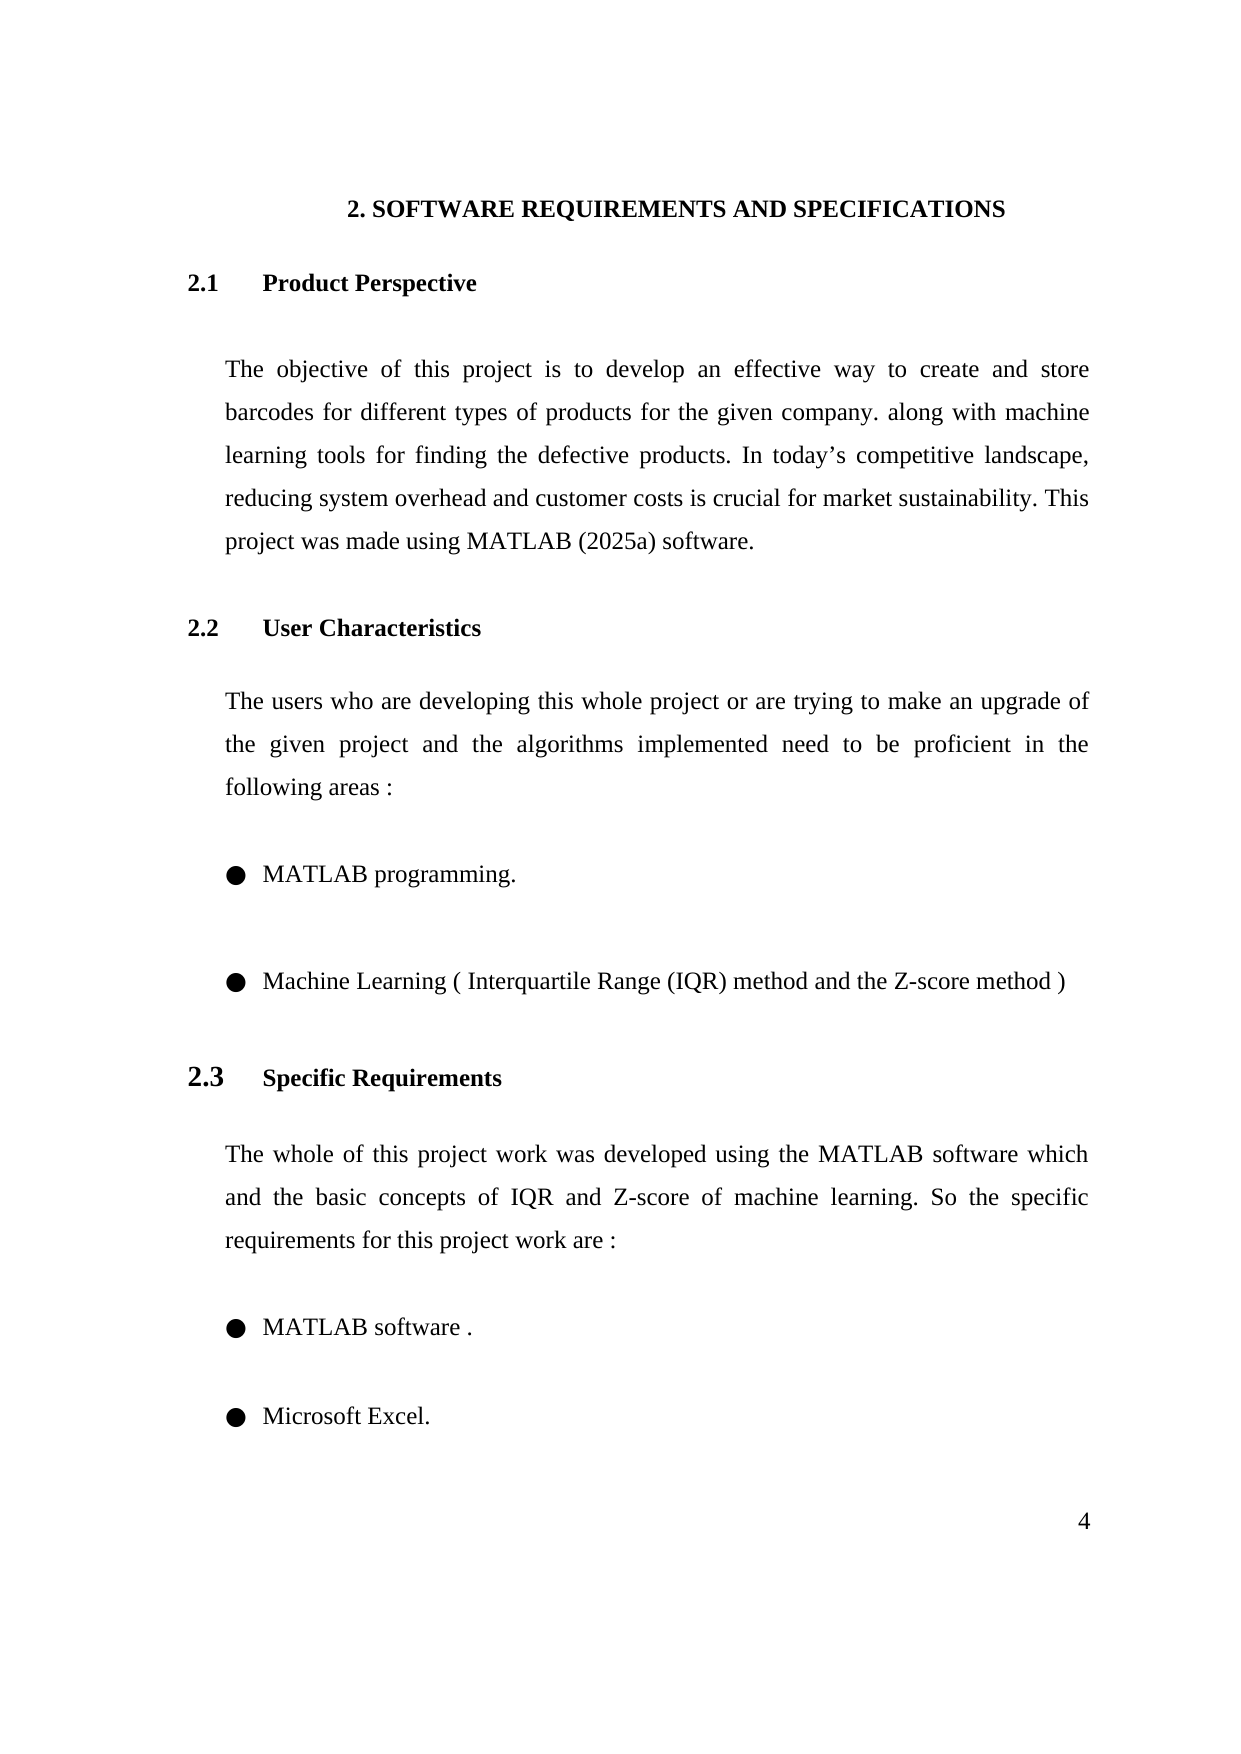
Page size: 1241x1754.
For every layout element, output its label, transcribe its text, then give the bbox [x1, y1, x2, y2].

text The objective of this project is to develop an effective way to create and store barcodes for different types of products for the given company. along with machine learning tools for finding the defective products. In today’s competitive landscape, reducing system overhead and customer costs is crucial for market sustainability. This project was made using MATLAB (2025a) software. [225, 354, 1090, 555]
text 2. SOFTWARE REQUIREMENTS AND SPECIFICATIONS [262, 194, 1090, 223]
list Machine Learning ( Interquartile Range (IQR) method and the Z-score method ) [225, 952, 1090, 1003]
text 2.2 User Characteristics [187, 613, 1090, 641]
list Specific Requirements [187, 1059, 1090, 1092]
list MATLAB software . [225, 1299, 1090, 1350]
list MATLAB programming. [225, 845, 1090, 896]
list Microsoft Excel. [225, 1387, 1090, 1439]
text 2.1 Product Perspective [187, 268, 1090, 296]
text The users who are developing this whole project or are trying to make an upgrade of the given project and the algorithms implemented need to be proficient in the following areas : [225, 686, 1090, 801]
text The whole of this project work was developed using the MATLAB software which and the basic concepts of IQR and Z-score of machine learning. So the specific requirements for this project work are : [225, 1139, 1090, 1254]
